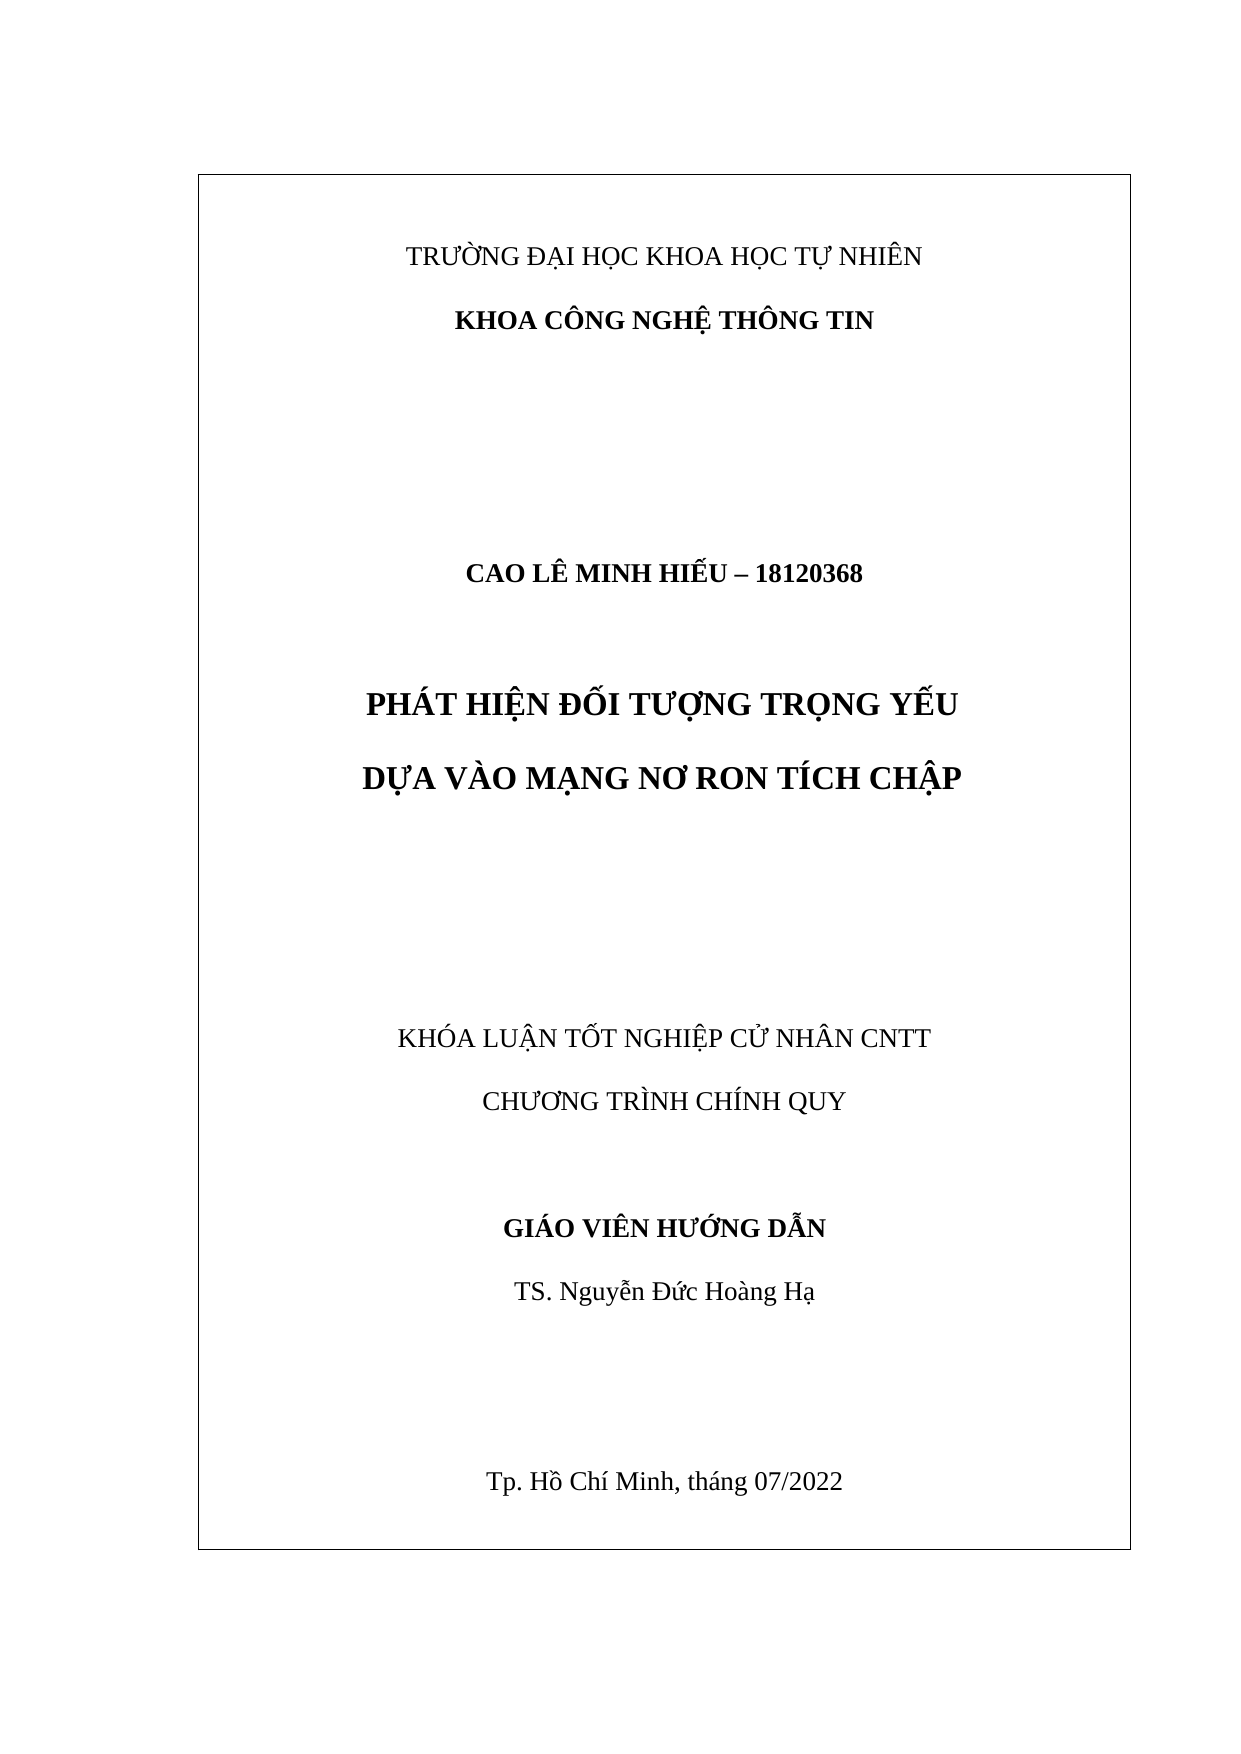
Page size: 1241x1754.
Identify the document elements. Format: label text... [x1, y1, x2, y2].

text Tp. Hồ Chí Minh, tháng 07/2022 [207, 1466, 1122, 1497]
text CAO LÊ MINH HIẾU – 18120368 [207, 557, 1122, 588]
text DỰA VÀO MẠNG NƠ RON TÍCH CHẬP [207, 758, 1118, 796]
text TS. Nguyễn Đức Hoàng Hạ [207, 1276, 1122, 1307]
text TRƯỜNG ĐẠI HỌC KHOA HỌC TỰ NHIÊN [207, 241, 1122, 272]
text CHƯƠNG TRÌNH CHÍNH QUY [207, 1086, 1122, 1117]
text GIÁO VIÊN HƯỚNG DẪN [207, 1212, 1122, 1243]
text KHÓA LUẬN TỐT NGHIỆP CỬ NHÂN CNTT [207, 1022, 1122, 1053]
text KHOA CÔNG NGHỆ THÔNG TIN [207, 304, 1122, 335]
text PHÁT HIỆN ĐỐI TƯỢNG TRỌNG YẾU [207, 684, 1118, 722]
